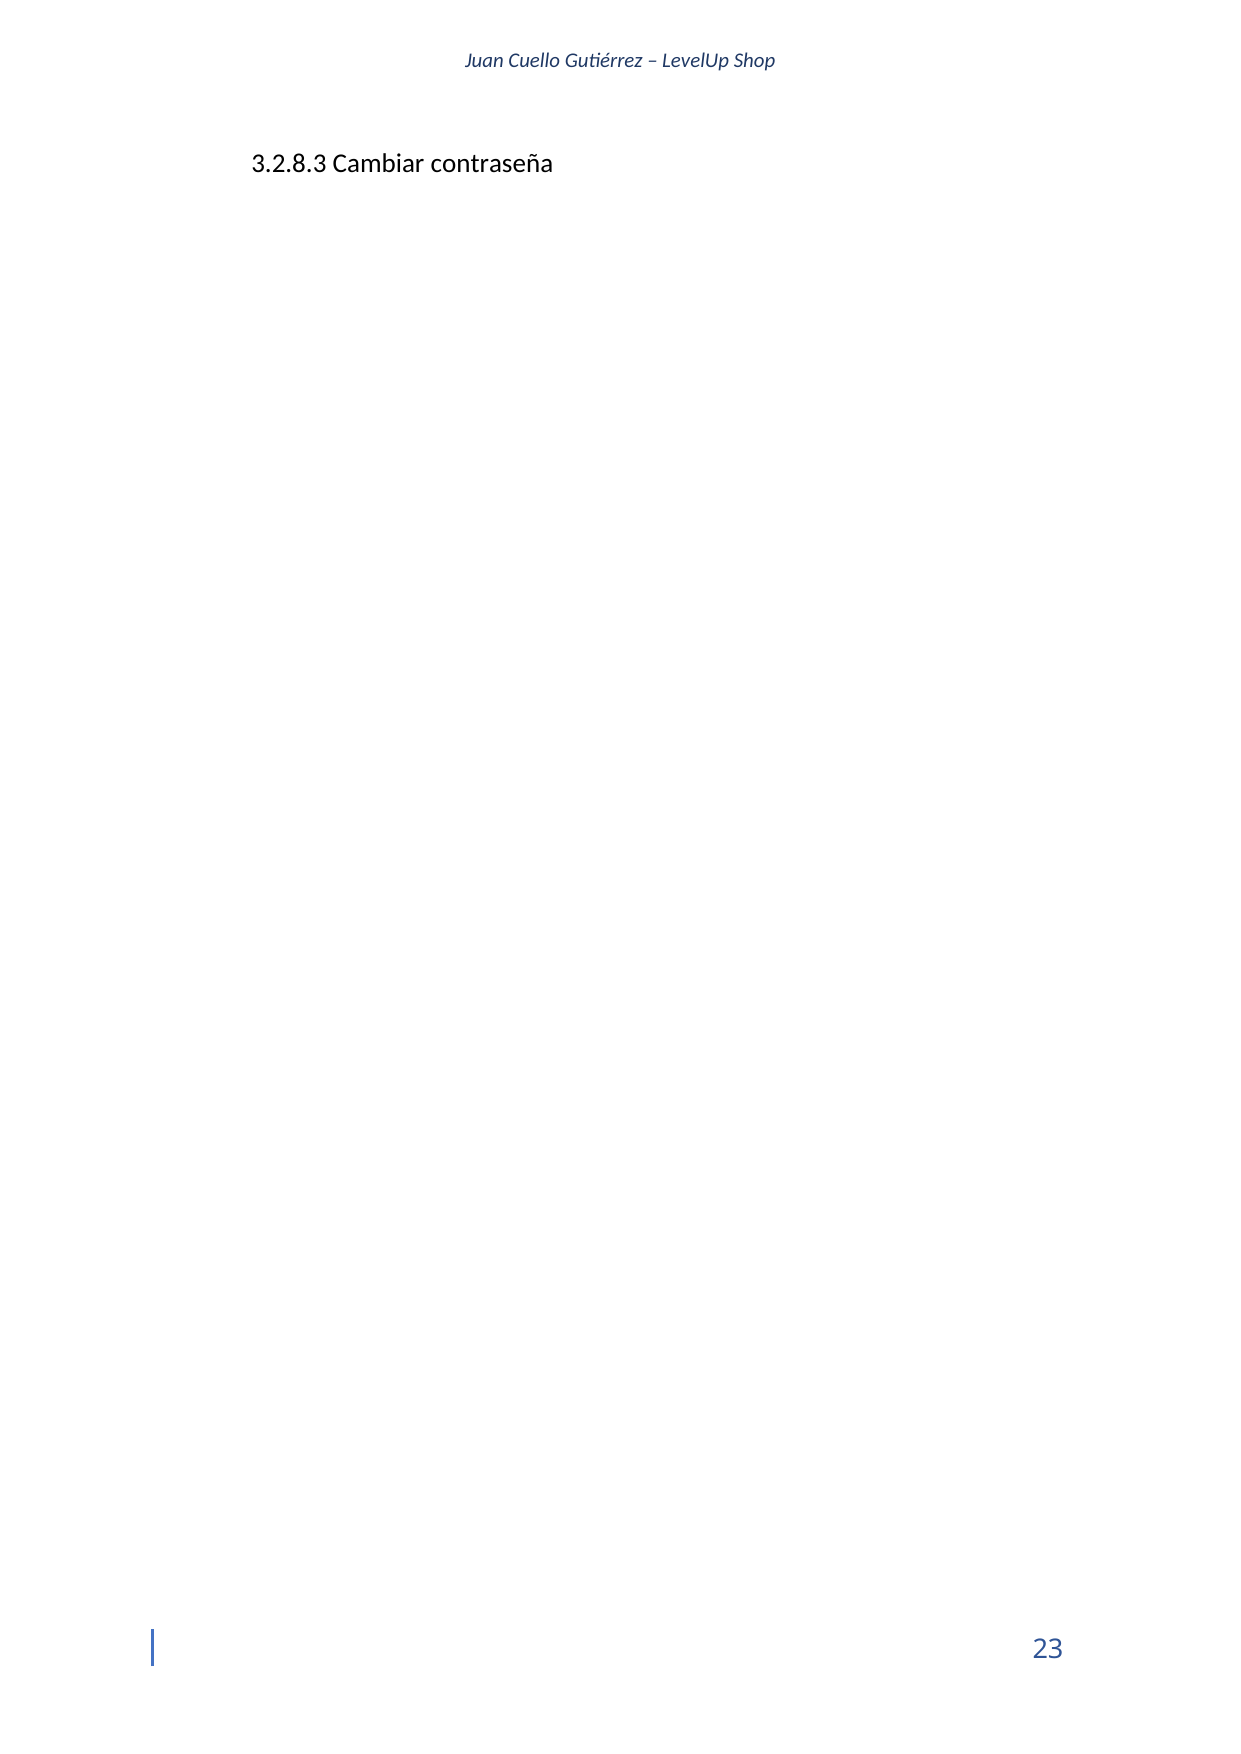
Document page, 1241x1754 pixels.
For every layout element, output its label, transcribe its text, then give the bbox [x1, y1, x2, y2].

text 3.2.8.3 Cambiar contraseña [177, 148, 1063, 179]
